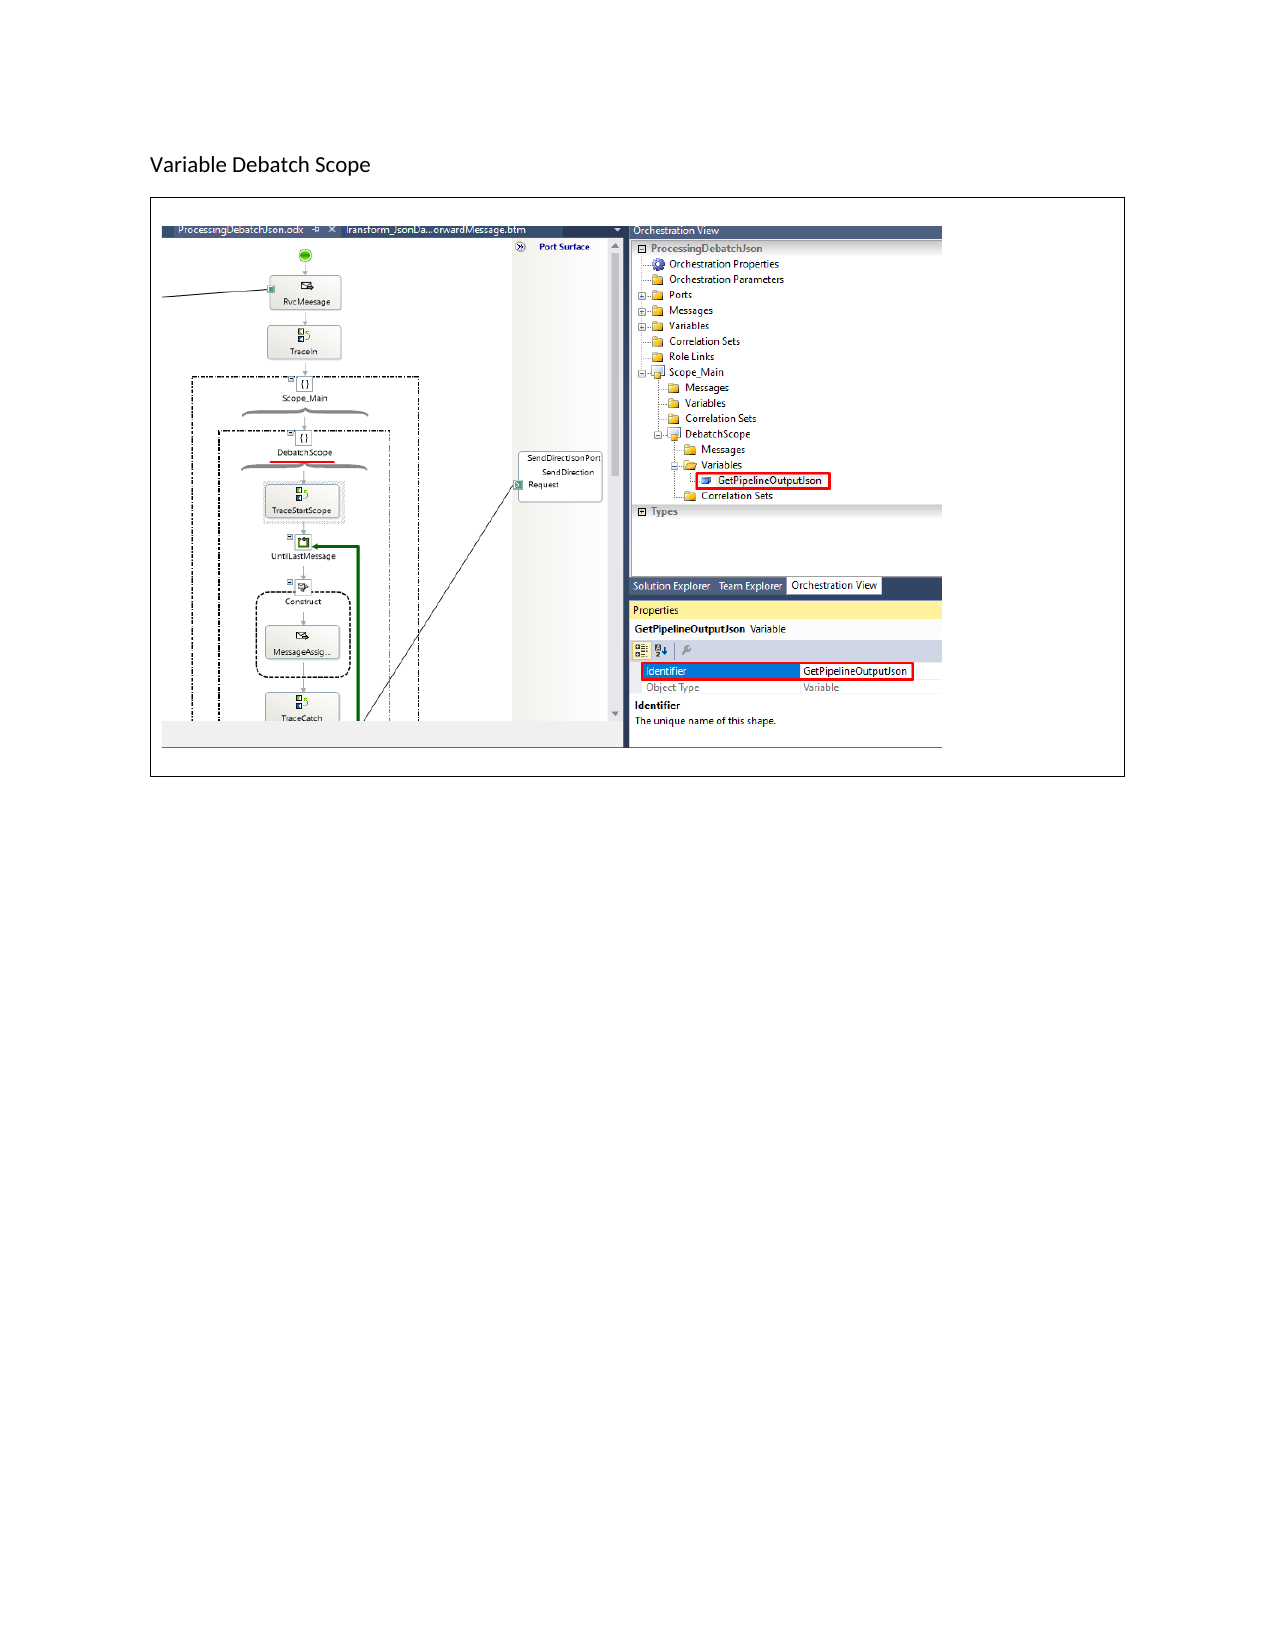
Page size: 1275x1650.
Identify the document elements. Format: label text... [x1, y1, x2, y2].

picture [161, 226, 942, 748]
text Variable Debatch Scope [150, 150, 1125, 178]
table_header [151, 198, 1124, 776]
